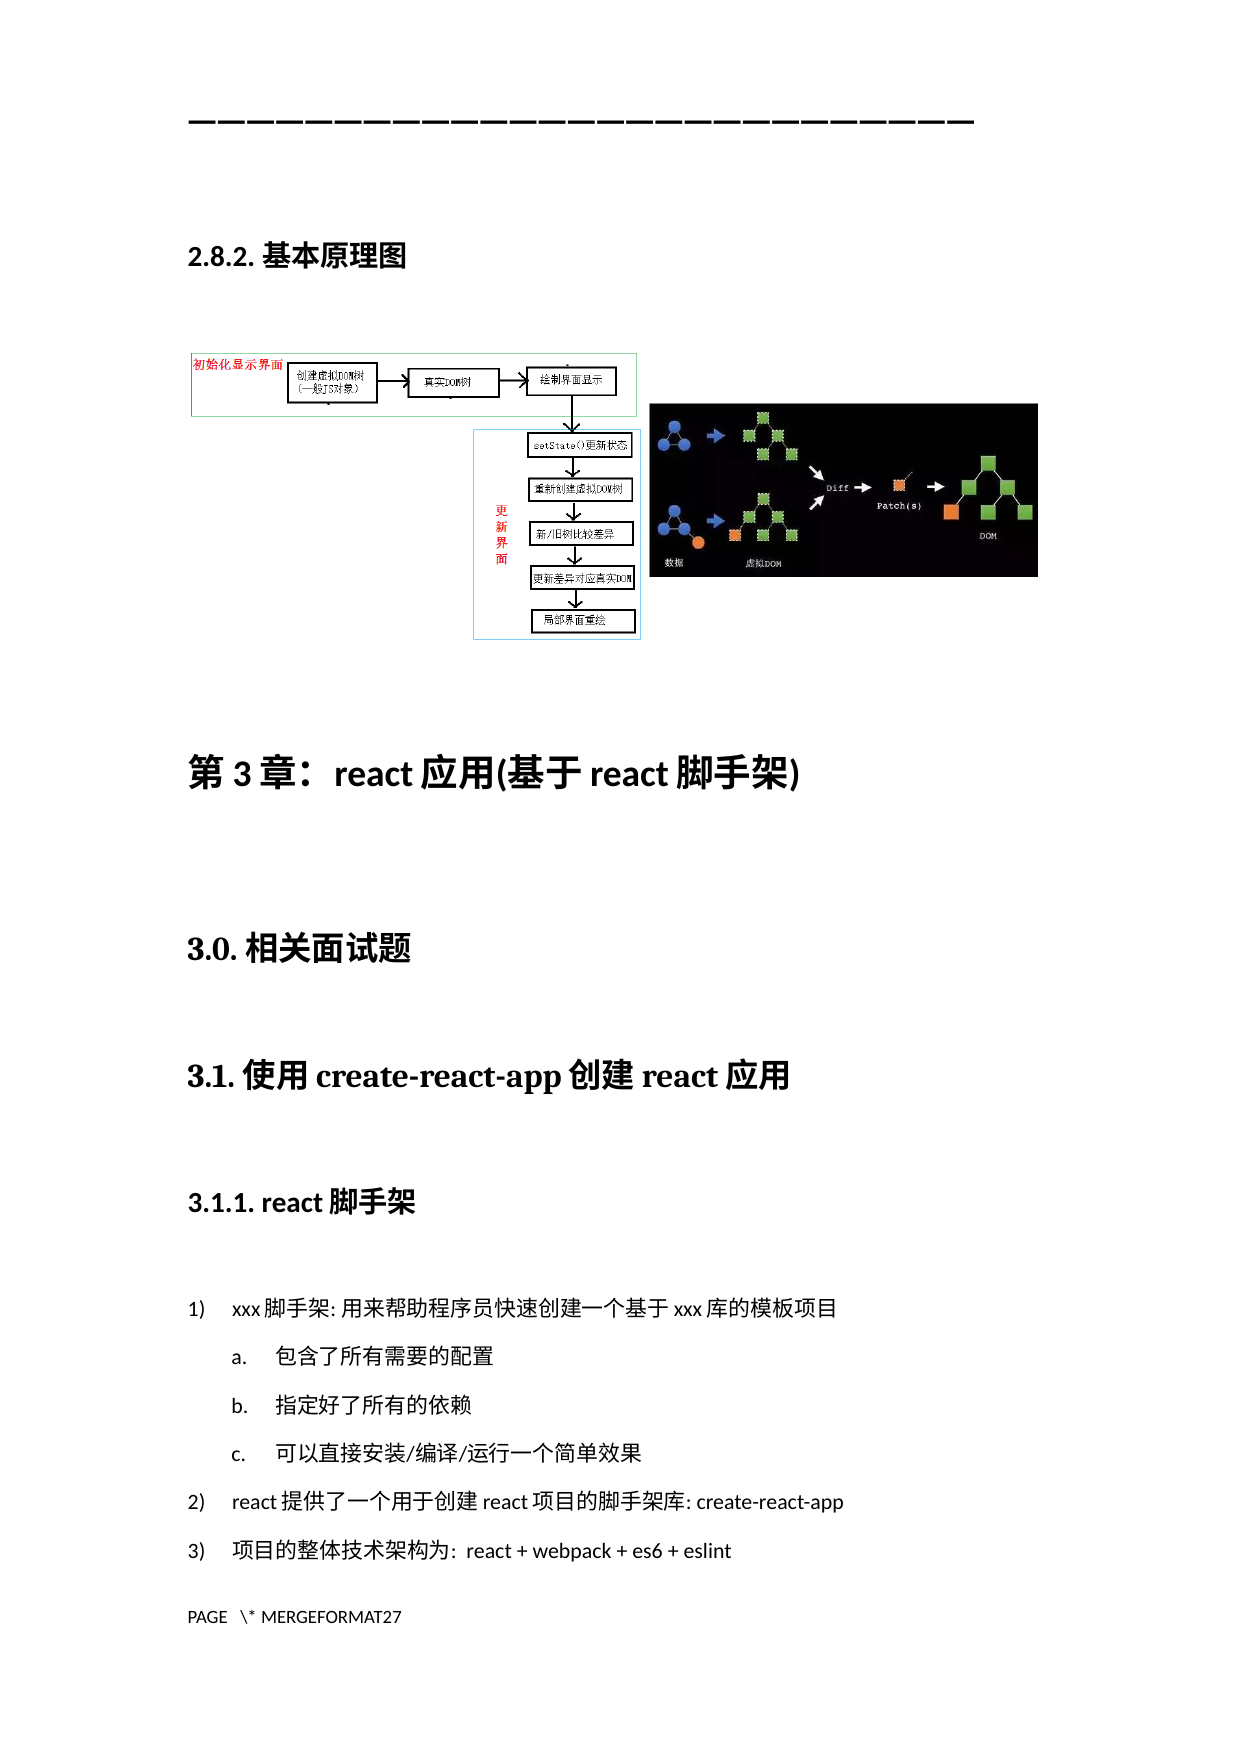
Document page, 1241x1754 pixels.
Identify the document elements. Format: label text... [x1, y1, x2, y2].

list 包含了所有需要的配置 [231, 1339, 1053, 1371]
list xxx脚手架: 用来帮助程序员快速创建一个基于xxx库的模板项目 [187, 1291, 1053, 1323]
subtitle 3.0. 相关面试题 [187, 913, 1053, 978]
list react提供了一个用于创建react项目的脚手架库: create-react-app [187, 1484, 1053, 1516]
subtitle 第3章：react应用(基于react脚手架) [187, 737, 1053, 802]
list 可以直接安装/编译/运行一个简单效果 [231, 1436, 1053, 1468]
subtitle 2.8.2. 基本原理图 [187, 222, 1053, 287]
list 项目的整体技术架构为: react + webpack + es6 + eslint [187, 1532, 1053, 1565]
picture [187, 344, 1053, 691]
list 指定好了所有的依赖 [231, 1387, 1053, 1420]
subtitle 3.1.1. react脚手架 [187, 1168, 1053, 1233]
subtitle 3.1. 使用create-react-app创建react应用 [187, 1040, 1053, 1105]
